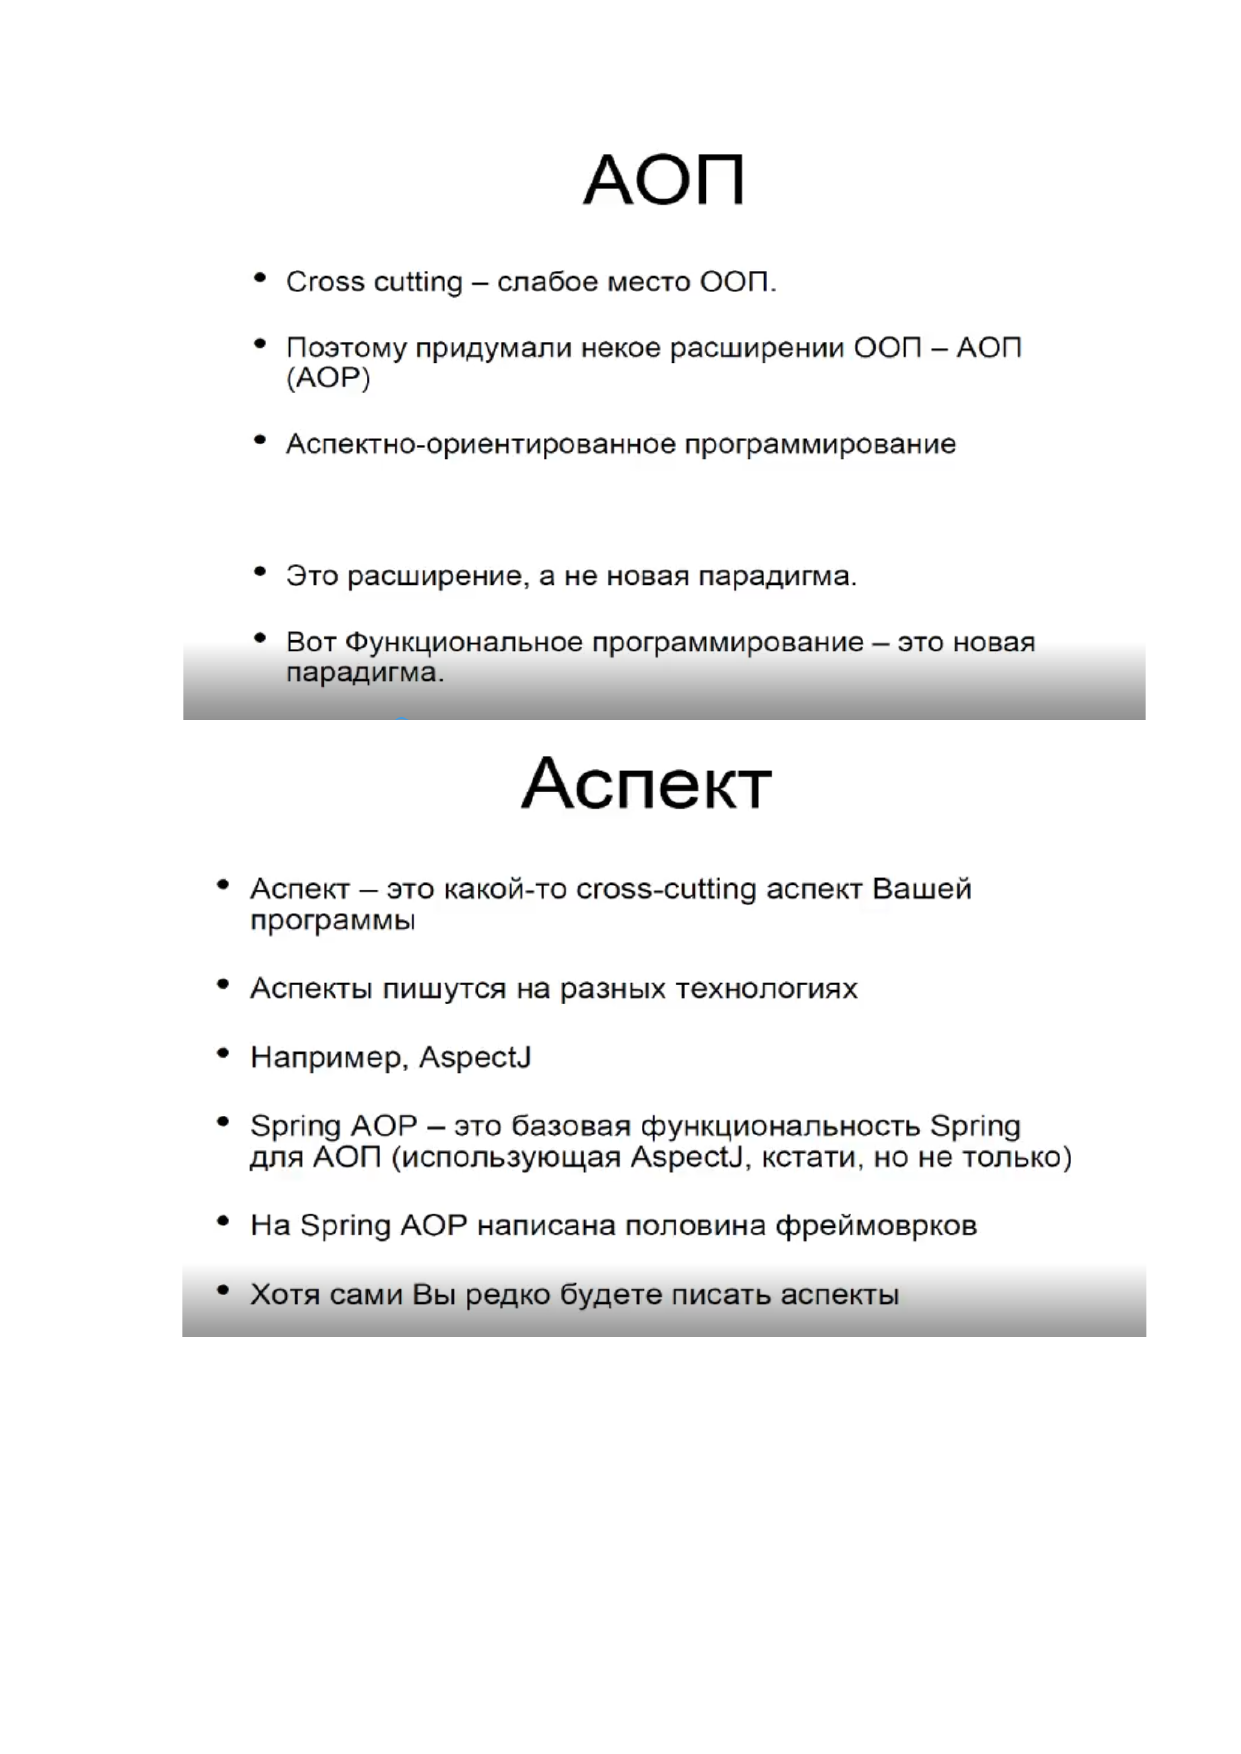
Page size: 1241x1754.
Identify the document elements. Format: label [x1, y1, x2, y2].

picture [183, 118, 1146, 720]
picture [182, 741, 1147, 1337]
